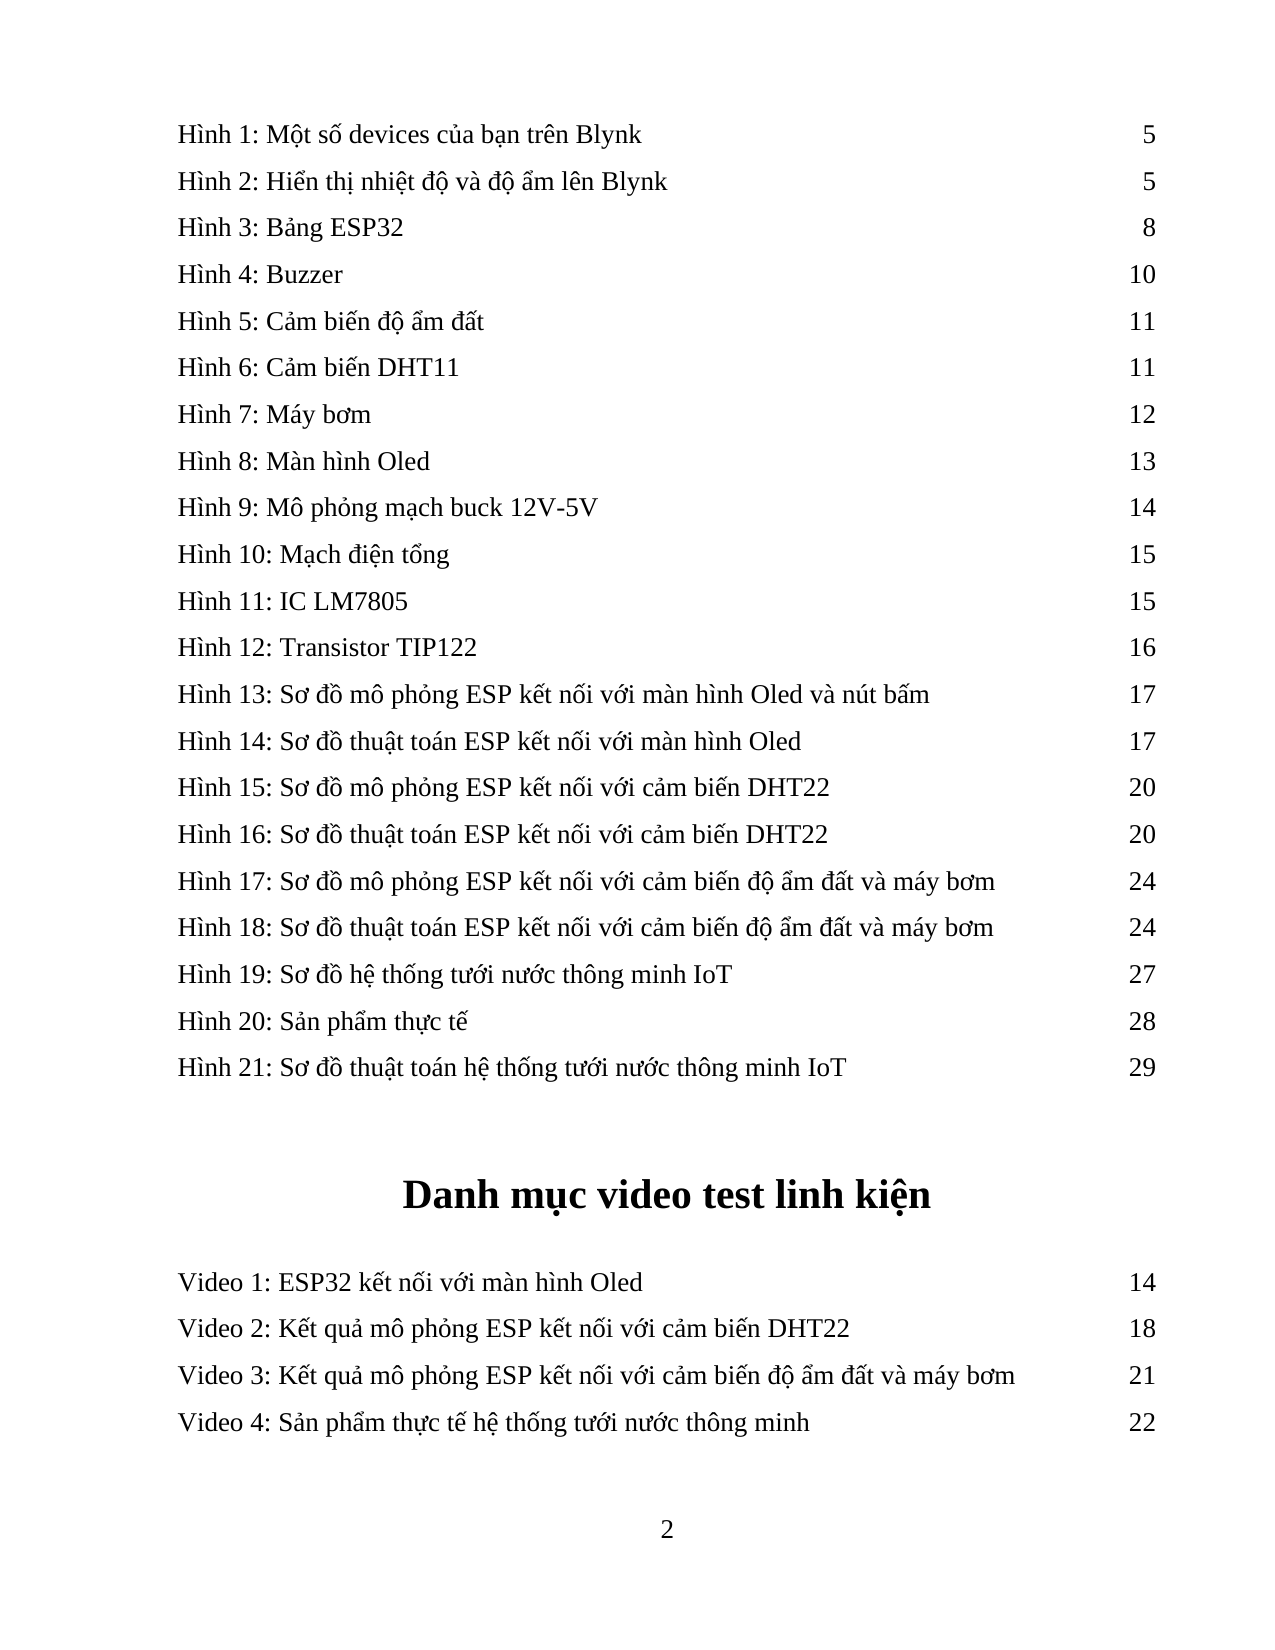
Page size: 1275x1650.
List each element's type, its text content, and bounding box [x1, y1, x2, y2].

subtitle Danh mục video test linh kiện [177, 1170, 1157, 1218]
